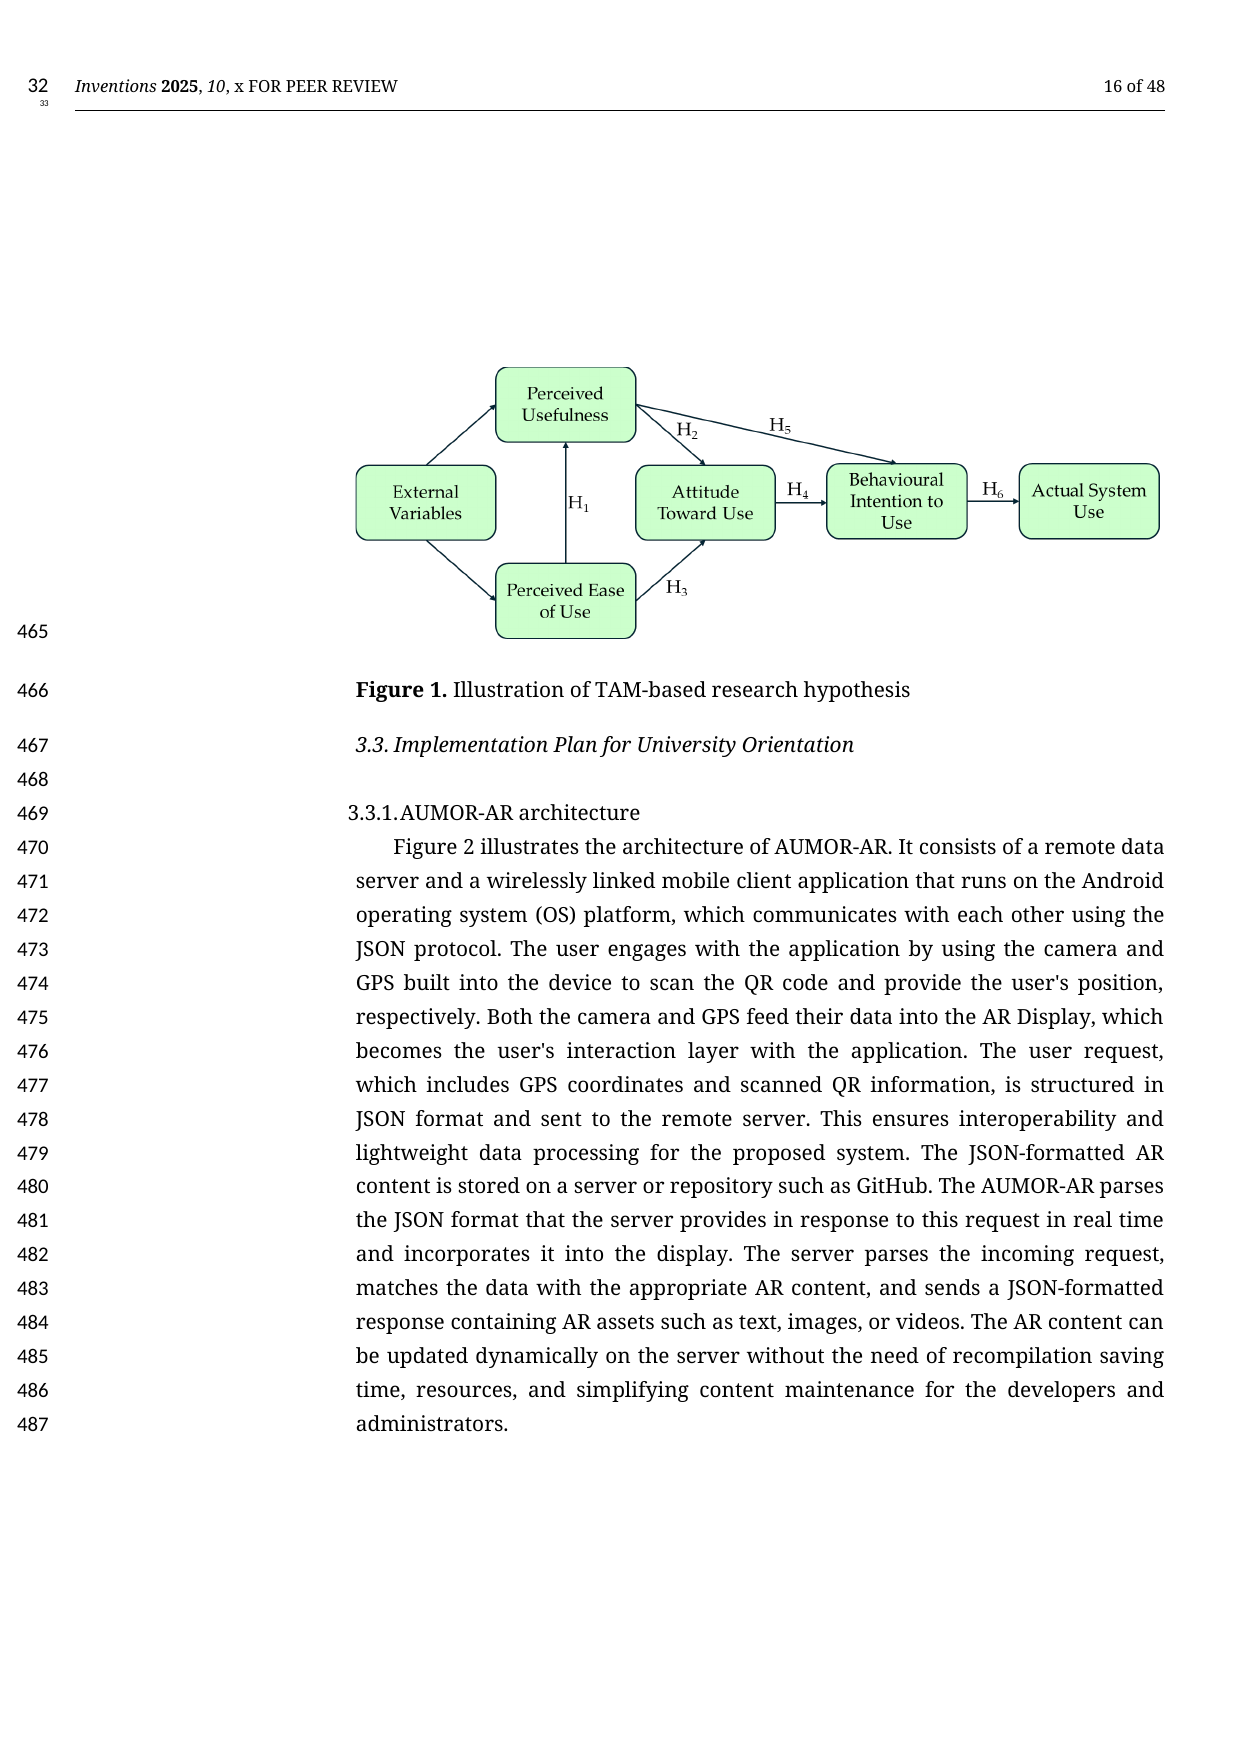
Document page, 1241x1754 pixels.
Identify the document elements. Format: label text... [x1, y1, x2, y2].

list AUMOR-AR architecture [347, 795, 1165, 829]
list Implementation Plan for University Orientation [356, 727, 1165, 761]
text Figure 2 illustrates the architecture of AUMOR-AR. It consists of a remote data server and a wirelessly linked mobile client application that runs on the Android operating system (OS) platform, which communicates with each other using the JSON protocol. The user engages with the application by using the camera and GPS built into the device to scan the QR code and provide the user's position, respectively. Both the camera and GPS feed their data into the AR Display, which becomes the user's interaction layer with the application. The user request, which includes GPS coordinates and scanned QR information, is structured in JSON format and sent to the remote server. This ensures interoperability and lightweight data processing for the proposed system. The JSON-formatted AR content is stored on a server or repository such as GitHub. The AUMOR-AR parses the JSON format that the server provides in response to this request in real time and incorporates it into the display. The server parses the incoming request, matches the data with the appropriate AR content, and sends a JSON-formatted response containing AR assets such as text, images, or videos. The AR content can be updated dynamically on the server without the need of recompilation saving time, resources, and simplifying content maintenance for the developers and administrators. [356, 829, 1165, 1441]
text Figure 1. Illustration of TAM-based research hypothesis [356, 673, 1165, 707]
picture [355, 367, 1161, 639]
